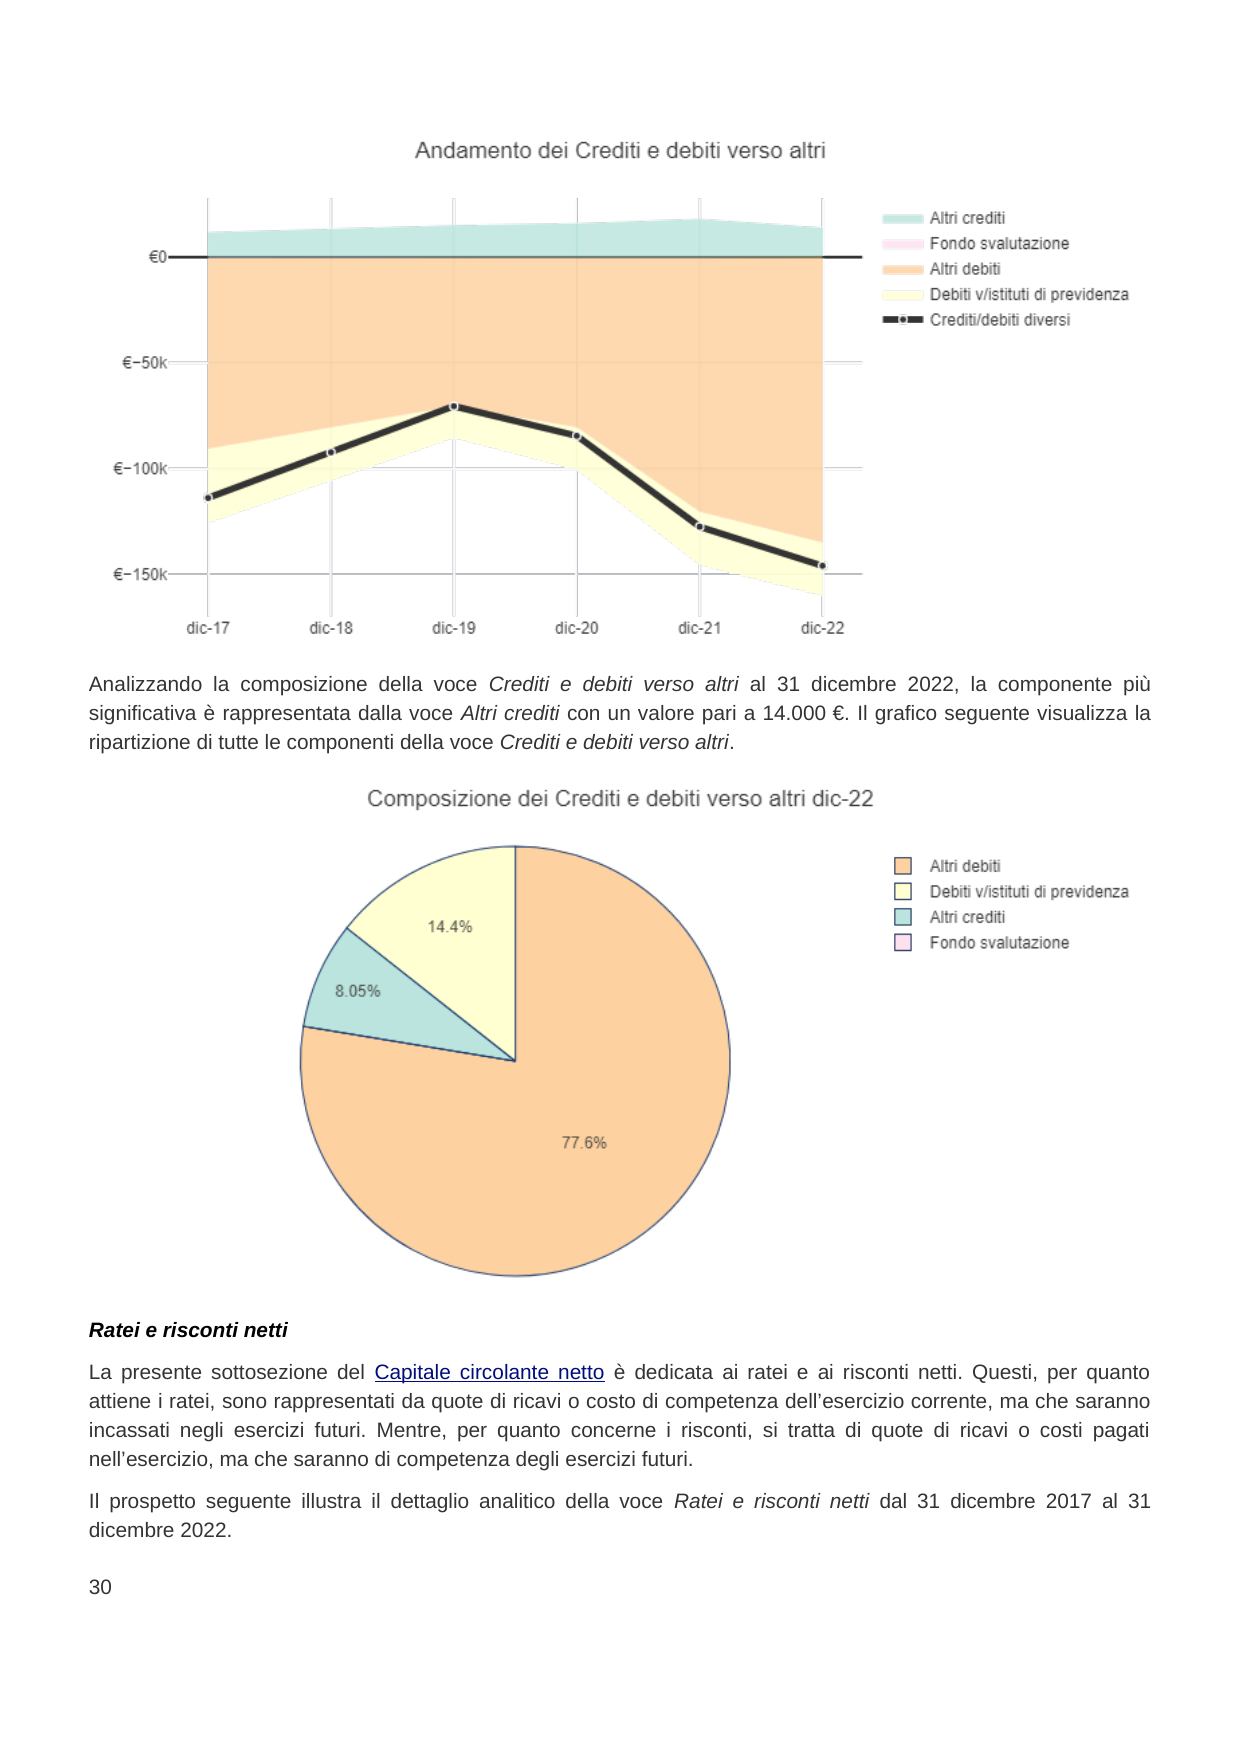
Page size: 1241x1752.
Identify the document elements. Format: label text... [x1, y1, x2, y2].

picture [88, 118, 1152, 654]
text Analizzando la composizione della voce Crediti e debiti verso altri al 31 dicembre 2022, la componente più significativa è rappresentata dalla voce Altri crediti con un valore pari a 14.000 €. Il grafico seguente visualizza la ripartizione di tutte le componenti della voce Crediti e debiti verso altri. [89, 666, 1152, 754]
text La presente sottosezione del Capitale circolante netto è dedicata ai ratei e ai risconti netti. Questi, per quanto attiene i ratei, sono rappresentati da quote di ricavi o costo di competenza dell’esercizio corrente, ma che saranno incassati negli esercizi futuri. Mentre, per quanto concerne i risconti, si tratta di quote di ricavi o costi pagati nell’esercizio, ma che saranno di competenza degli esercizi futuri. [89, 1354, 1152, 1471]
picture [88, 766, 1152, 1303]
text Il prospetto seguente illustra il dettaglio analitico della voce Ratei e risconti netti dal 31 dicembre 2017 al 31 dicembre 2022. [89, 1483, 1152, 1542]
subtitle Ratei e risconti netti [89, 1313, 1152, 1342]
